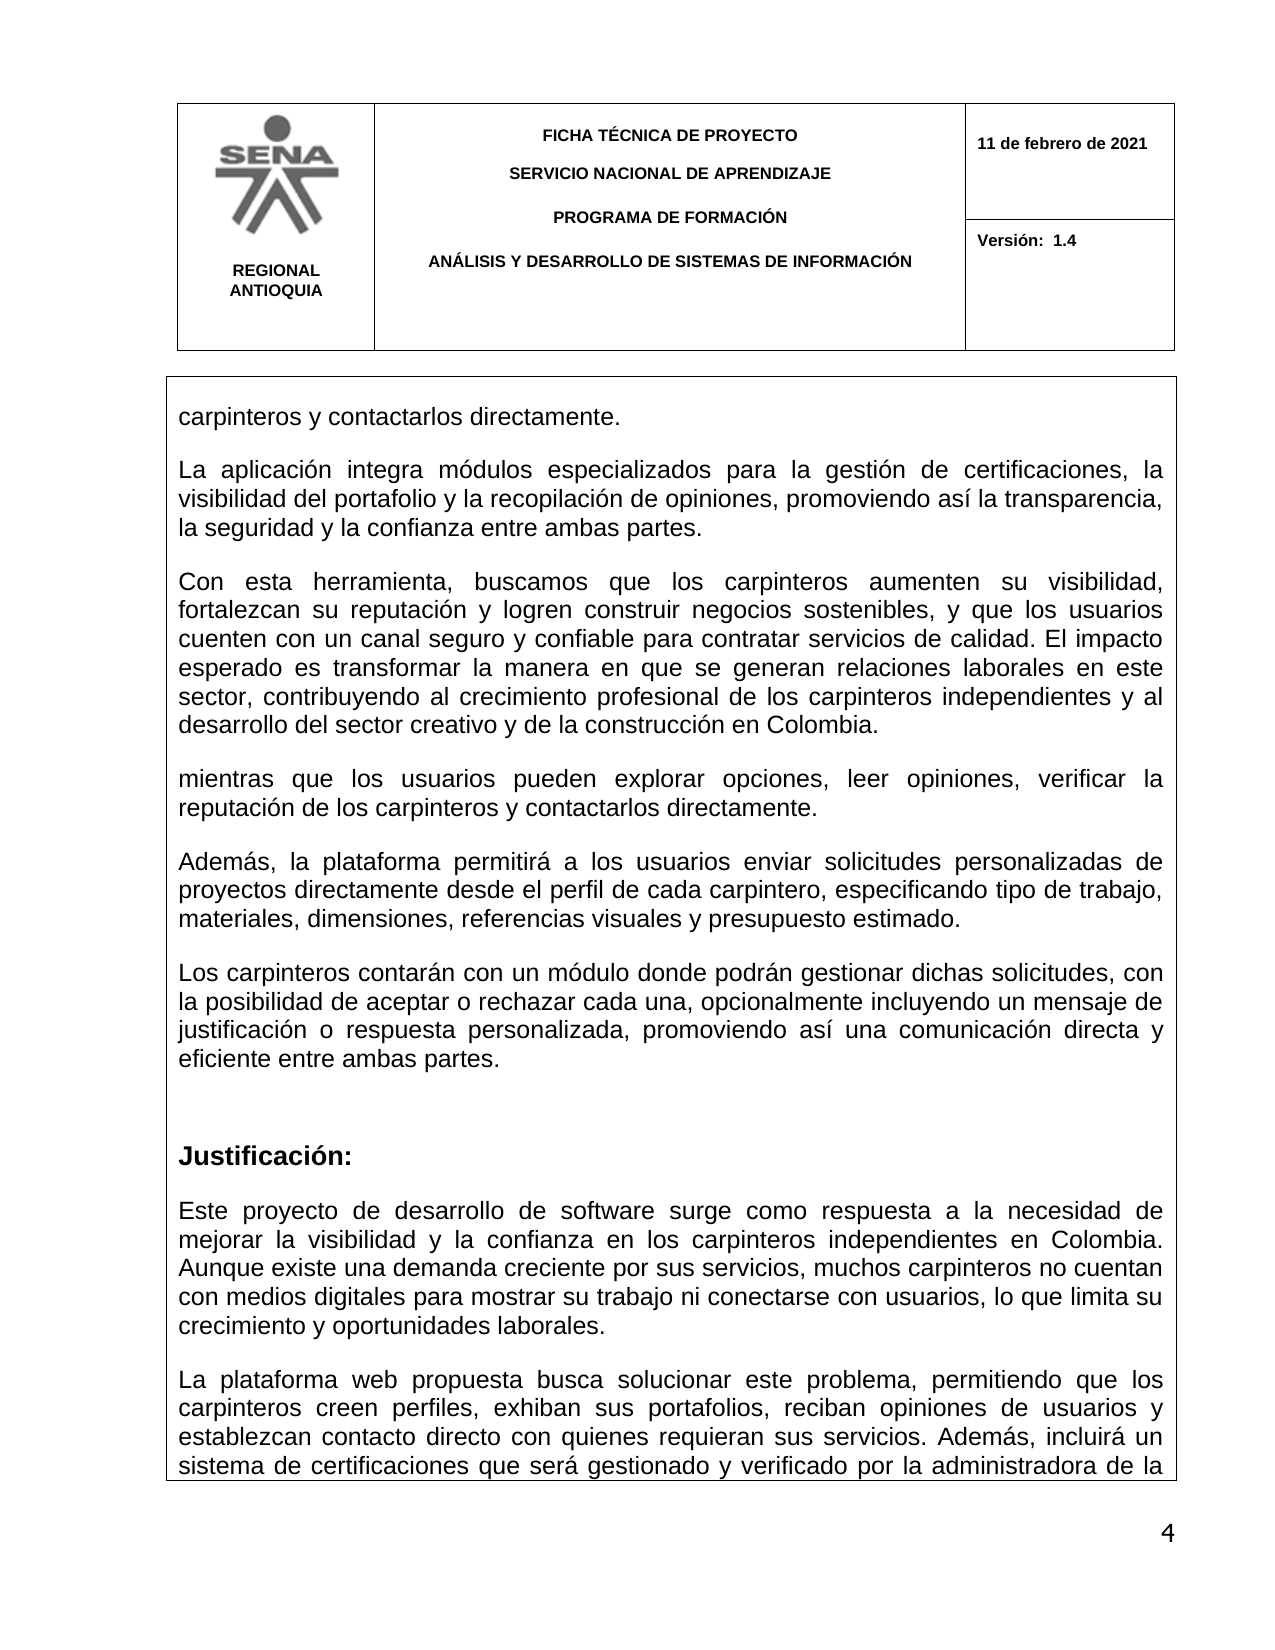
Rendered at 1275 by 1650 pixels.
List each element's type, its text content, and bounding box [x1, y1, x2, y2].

picture [213, 114, 339, 237]
